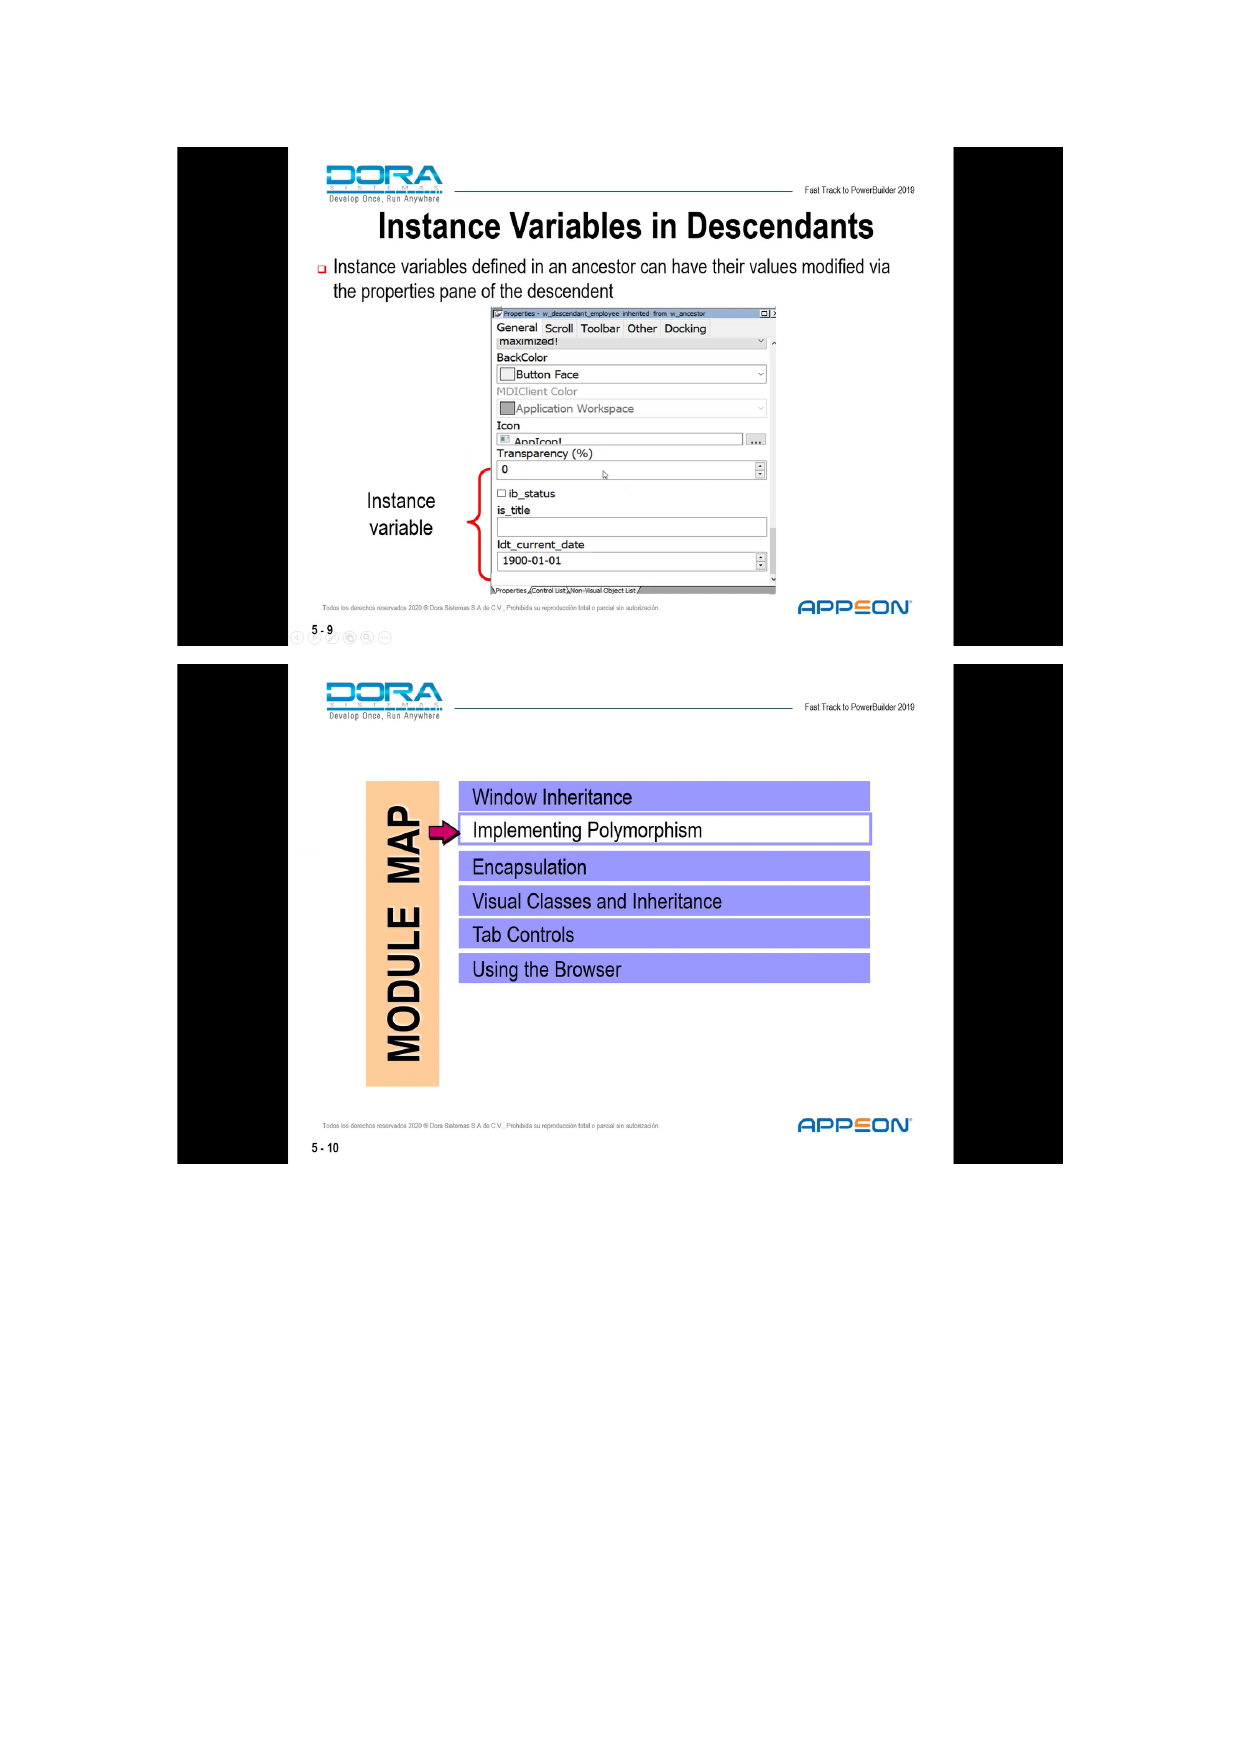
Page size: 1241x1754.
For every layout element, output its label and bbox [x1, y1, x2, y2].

picture [177, 147, 1063, 646]
picture [177, 664, 1063, 1164]
